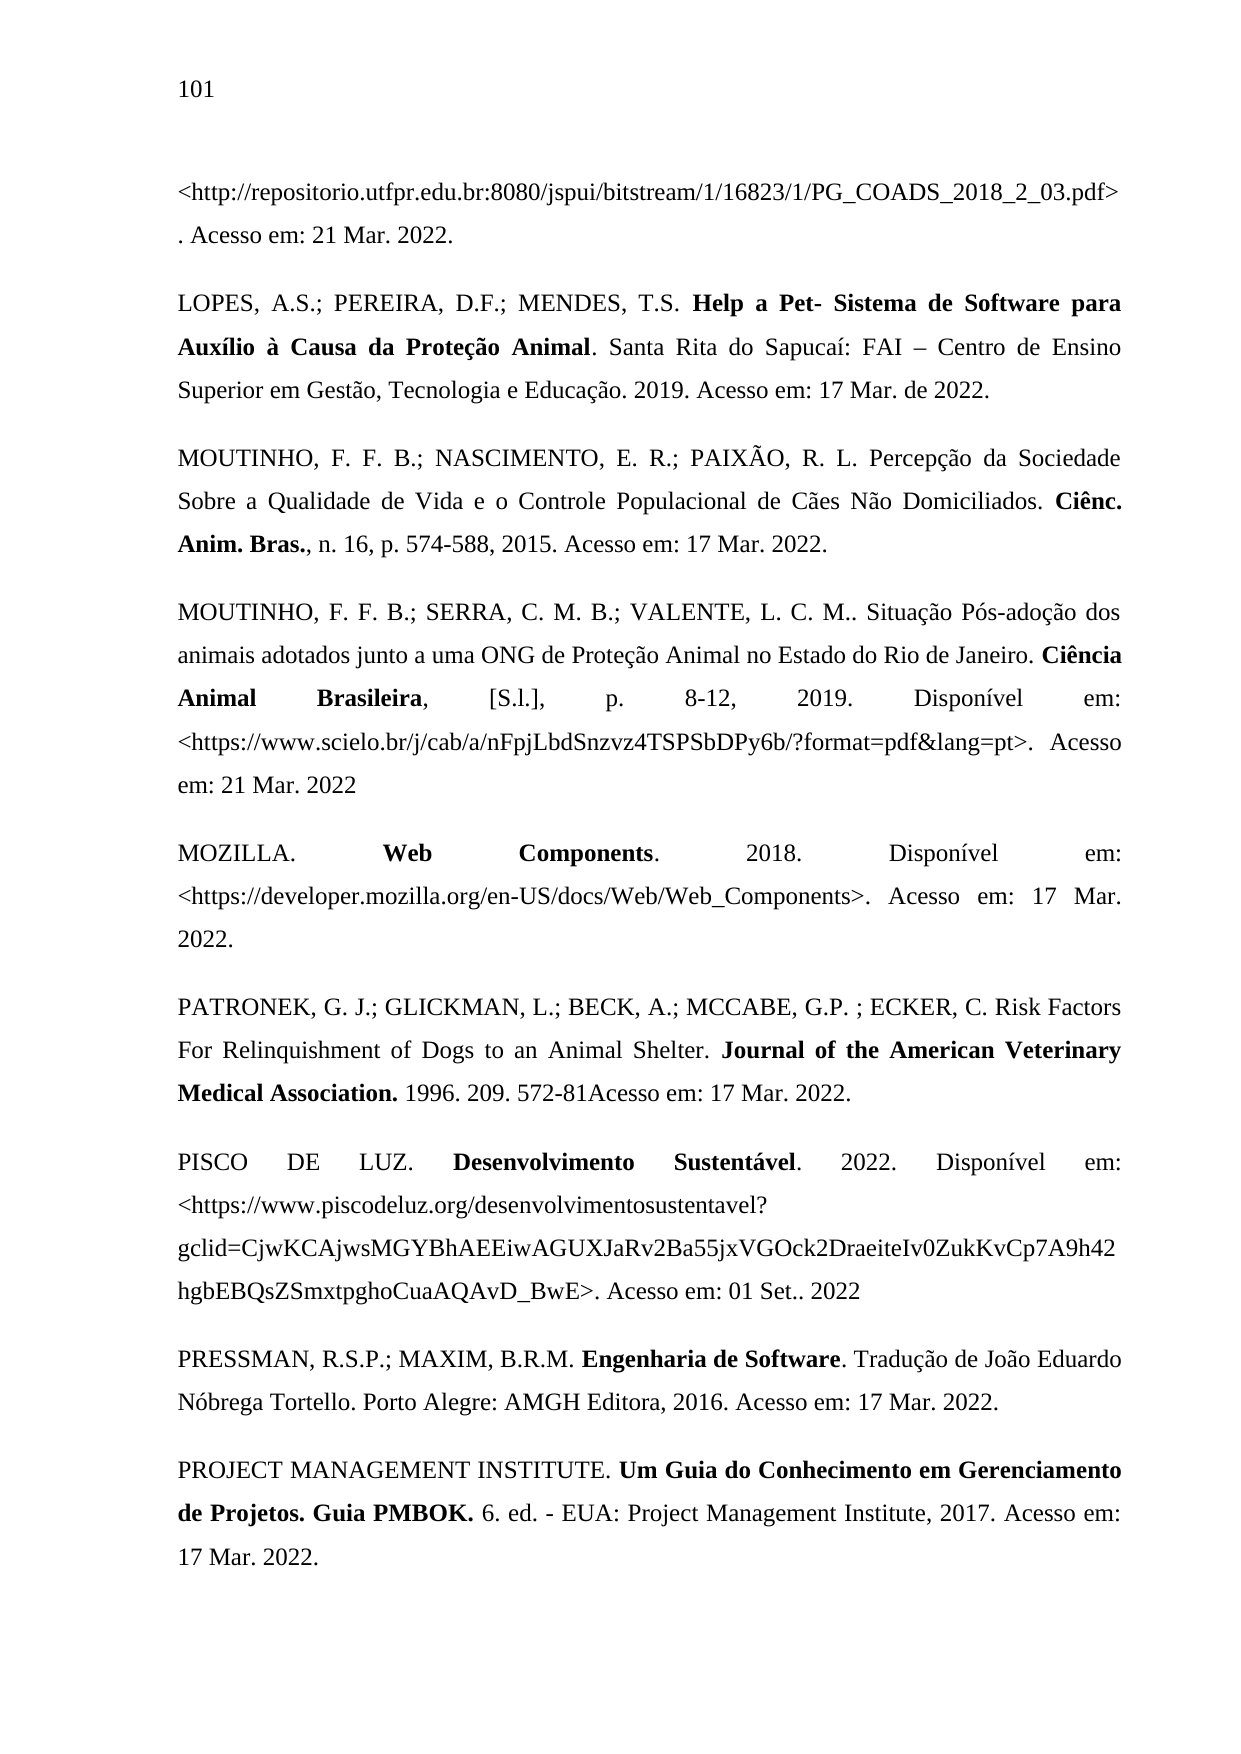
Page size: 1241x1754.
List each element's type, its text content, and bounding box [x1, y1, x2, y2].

text LOPES, A.S.; PEREIRA, D.F.; MENDES, T.S. Help a Pet- Sistema de Software para Auxílio à Causa da Proteção Animal. Santa Rita do Sapucaí: FAI – Centro de Ensino Superior em Gestão, Tecnologia e Educação. 2019. Acesso em: 17 Mar. de 2022. [177, 288, 1122, 403]
text PISCO DE LUZ. Desenvolvimento Sustentável. 2022. Disponível em: <https://www.piscodeluz.org/desenvolvimentosustentavel?gclid=CjwKCAjwsMGYBhAEEiwAGUXJaRv2Ba55jxVGOck2DraeiteIv0ZukKvCp7A9h42hgbEBQsZSmxtpghoCuaAQAvD_BwE>. Acesso em: 01 Set.. 2022 [177, 1147, 1122, 1305]
text MOUTINHO, F. F. B.; NASCIMENTO, E. R.; PAIXÃO, R. L. Percepção da Sociedade Sobre a Qualidade de Vida e o Controle Populacional de Cães Não Domiciliados. Ciênc. Anim. Bras., n. 16, p. 574-588, 2015. Acesso em: 17 Mar. 2022. [177, 443, 1122, 558]
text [177, 177, 1122, 249]
text MOUTINHO, F. F. B.; SERRA, C. M. B.; VALENTE, L. C. M.. Situação Pós-adoção dos animais adotados junto a uma ONG de Proteção Animal no Estado do Rio de Janeiro. Ciência Animal Brasileira, [S.l.], p. 8-12, 2019. Disponível em: <https://www.scielo.br/j/cab/a/nFpjLbdSnzvz4TSPSbDPy6b/?format=pdf&lang=pt>. Acesso em: 21 Mar. 2022 [177, 597, 1122, 798]
text PATRONEK, G. J.; GLICKMAN, L.; BECK, A.; MCCABE, G.P. ; ECKER, C. Risk Factors For Relinquishment of Dogs to an Animal Shelter. Journal of the American Veterinary Medical Association. 1996. 209. 572-81Acesso em: 17 Mar. 2022. [177, 992, 1122, 1107]
text MOZILLA. Web Components. 2018. Disponível em: <https://developer.mozilla.org/en-US/docs/Web/Web_Components>. Acesso em: 17 Mar. 2022. [177, 838, 1122, 953]
text PROJECT MANAGEMENT INSTITUTE. Um Guia do Conhecimento em Gerenciamento de Projetos. Guia PMBOK. 6. ed. - EUA: Project Management Institute, 2017. Acesso em: 17 Mar. 2022. [177, 1455, 1122, 1570]
text PRESSMAN, R.S.P.; MAXIM, B.R.M. Engenharia de Software. Tradução de João Eduardo Nóbrega Tortello. Porto Alegre: AMGH Editora, 2016. Acesso em: 17 Mar. 2022. [177, 1344, 1122, 1416]
